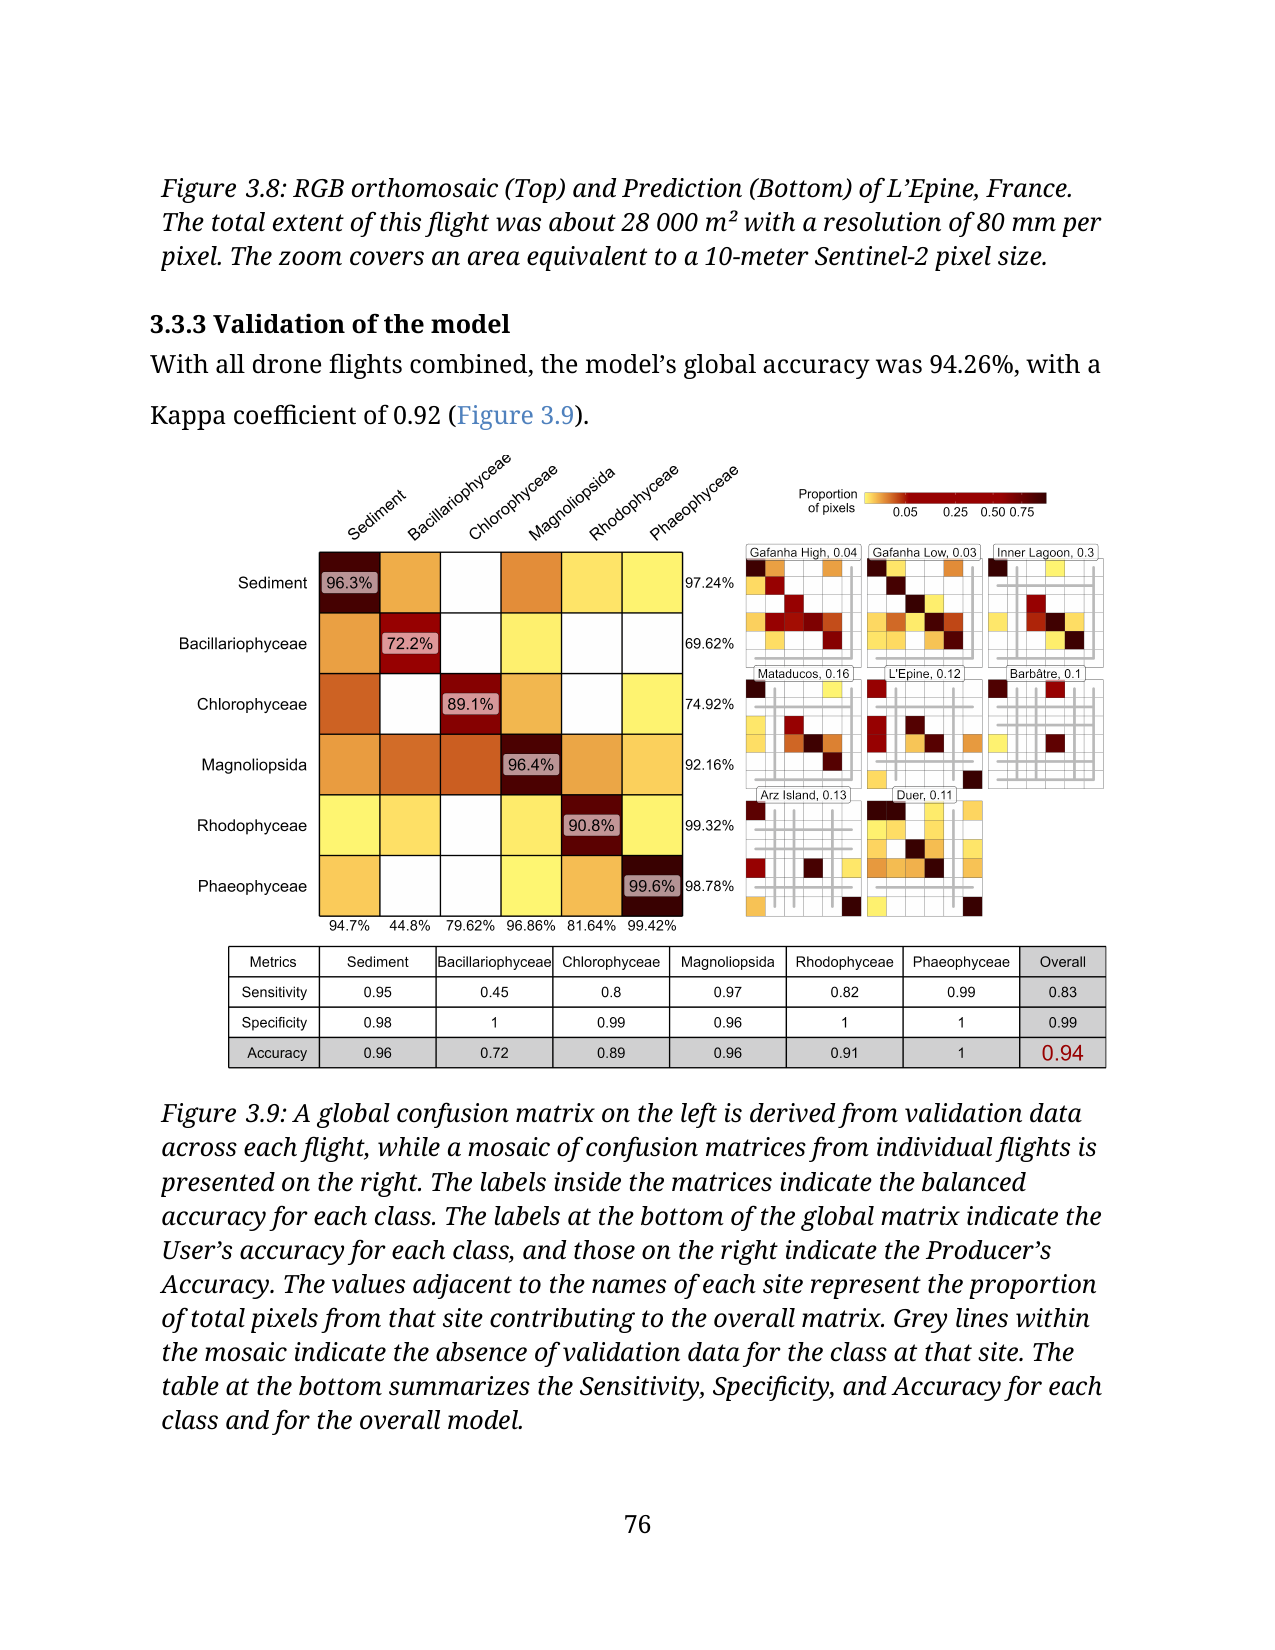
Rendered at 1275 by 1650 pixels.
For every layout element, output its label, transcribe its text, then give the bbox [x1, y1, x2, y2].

picture [180, 455, 1107, 1076]
subtitle 3.3.3 Validation of the model [150, 306, 1125, 340]
table_header Figure 3.9: A global confusion matrix on the left is derived from validation data across each flight, while a mosaic of confusion matrices from individual flights is presented on the right. The labels inside the matrices indicate the balanced accuracy for each class. The labels at the bottom of the global matrix indicate the User’s accuracy for each class, and those on the right indicate the Producer’s Accuracy. The values adjacent to the names of each site represent the proportion of total pixels from that site contributing to the overall matrix. Grey lines within the mosaic indicate the absence of validation data for the class at that site. The table at the bottom summarizes the Sensitivity, Specificity, and Accuracy for each class and for the overall model. [150, 455, 1125, 1449]
text With all drone flights combined, the model’s global accuracy was 94.26%, with a Kappa coefficient of 0.92 (Figure 3.9). [150, 347, 1125, 432]
